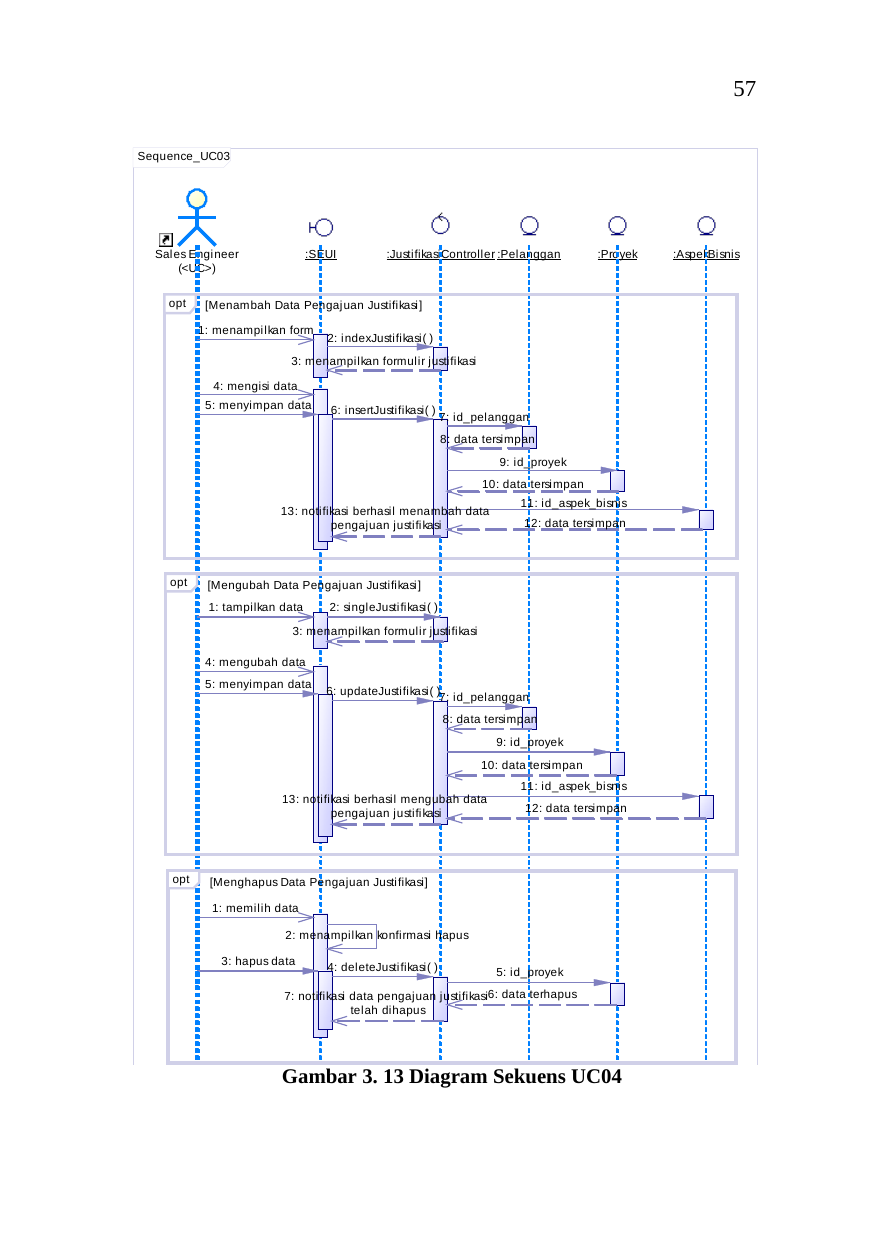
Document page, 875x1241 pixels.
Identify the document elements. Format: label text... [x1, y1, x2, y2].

text Gambar 3. 13 Diagram Sekuens UC04 [148, 1064, 756, 1088]
